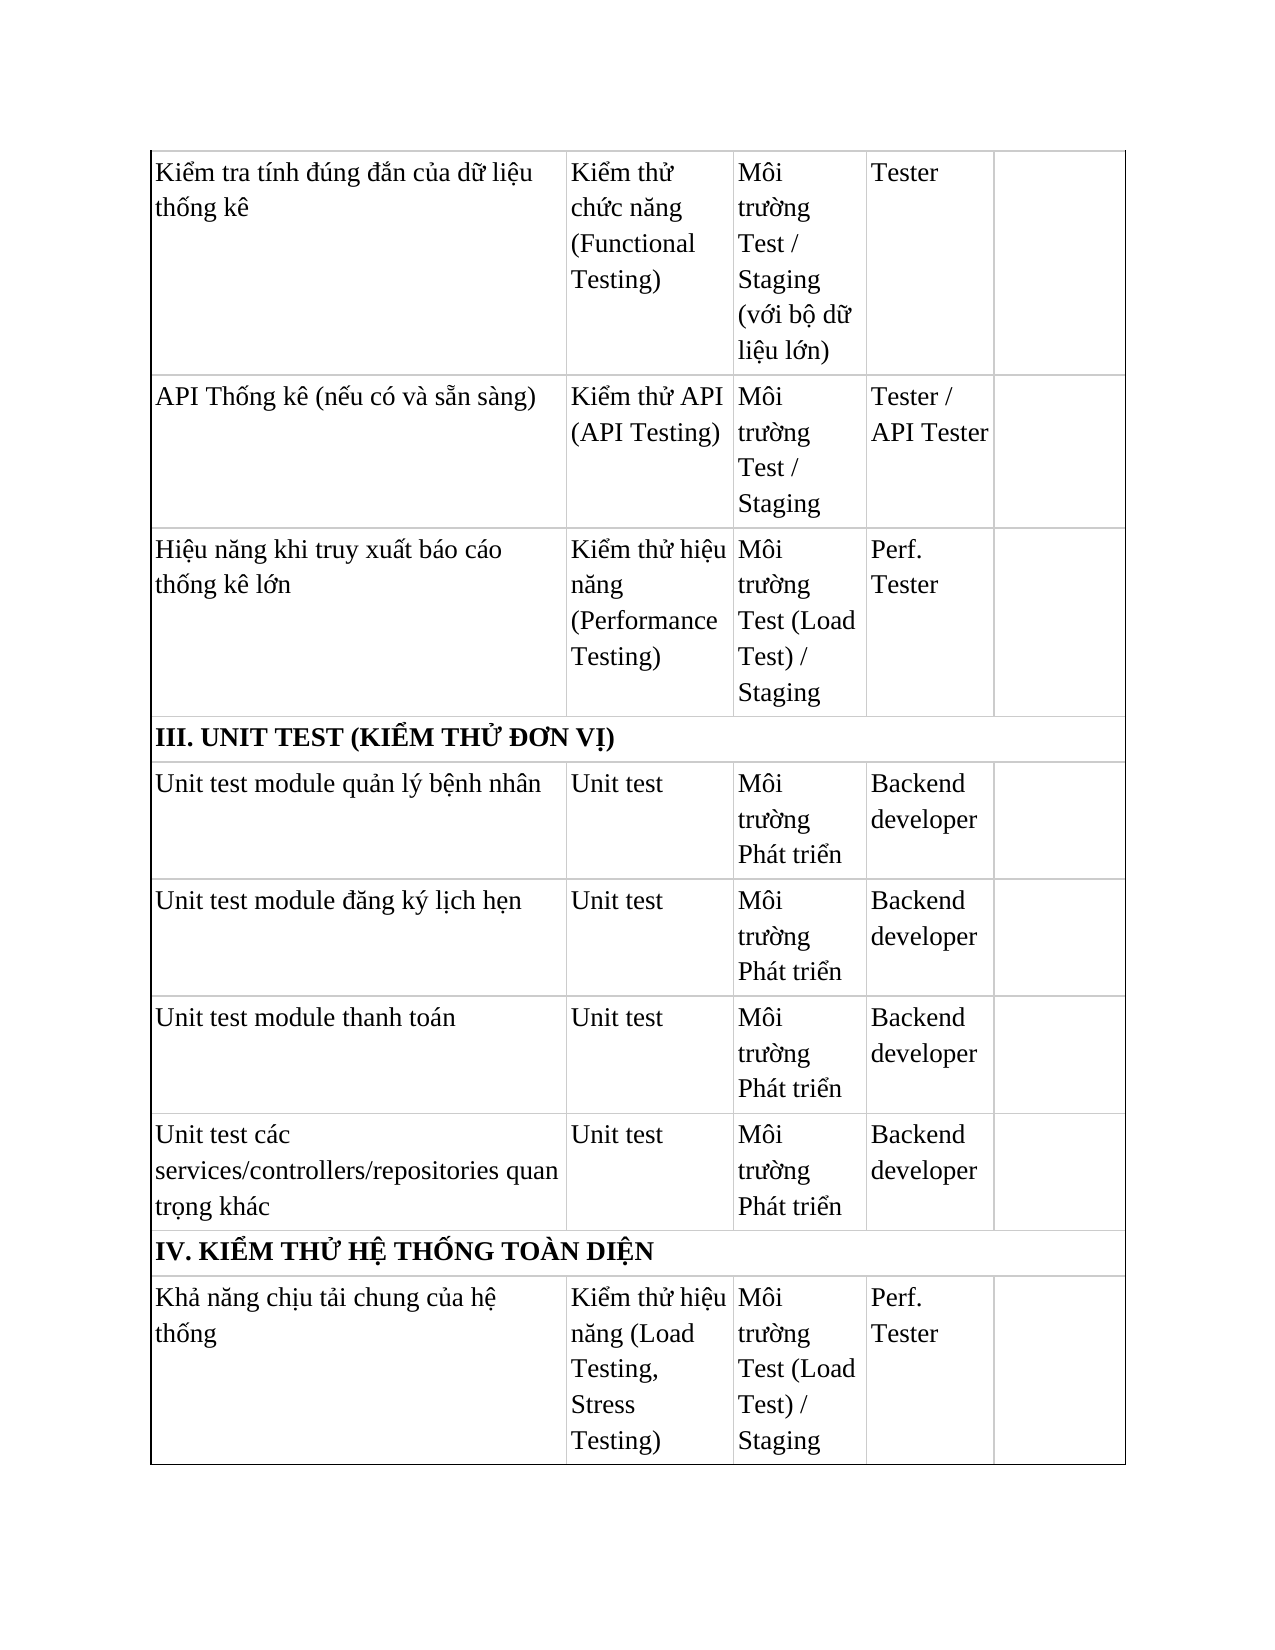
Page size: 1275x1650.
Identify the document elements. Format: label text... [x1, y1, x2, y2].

table_cell Backend developer [867, 880, 993, 995]
table_cell Perf. Tester [867, 1277, 993, 1464]
table_cell Perf. Tester [867, 529, 993, 716]
table_cell Kiểm thử hiệu năng (Load Testing, Stress Testing) [567, 1277, 733, 1464]
table_cell Unit test [567, 763, 733, 878]
table_cell Tester [867, 152, 993, 374]
table_cell [995, 376, 1125, 527]
table_cell [995, 1114, 1125, 1229]
table_cell Môi trường Test / Staging [734, 376, 866, 527]
table_cell Unit test module quản lý bệnh nhân [152, 763, 566, 878]
table_cell Khả năng chịu tải chung của hệ thống [152, 1277, 566, 1464]
table_cell [995, 763, 1125, 878]
table_cell Unit test các services/controllers/repositories quan trọng khác [152, 1114, 566, 1229]
table_cell III. UNIT TEST (KIỂM THỬ ĐƠN VỊ) [152, 717, 1125, 761]
table_cell IV. KIỂM THỬ HỆ THỐNG TOÀN DIỆN [152, 1231, 1125, 1275]
table_cell Hiệu năng khi truy xuất báo cáo thống kê lớn [152, 529, 566, 716]
table_cell Môi trường Phát triển [734, 1114, 866, 1229]
table_cell Kiểm tra tính đúng đắn của dữ liệu thống kê [152, 152, 566, 374]
table_cell Môi trường Phát triển [734, 880, 866, 995]
table_cell Kiểm thử API (API Testing) [567, 376, 733, 527]
table_cell Kiểm thử chức năng (Functional Testing) [567, 152, 733, 374]
table_cell API Thống kê (nếu có và sẵn sàng) [152, 376, 566, 527]
table_cell Kiểm thử hiệu năng (Performance Testing) [567, 529, 733, 716]
table_cell Unit test module đăng ký lịch hẹn [152, 880, 566, 995]
table_cell Unit test [567, 1114, 733, 1229]
table_cell [995, 880, 1125, 995]
table_cell [995, 152, 1125, 374]
table_cell Unit test module thanh toán [152, 997, 566, 1112]
table_cell Môi trường Test (Load Test) / Staging [734, 1277, 866, 1464]
table_cell Môi trường Test (Load Test) / Staging [734, 529, 866, 716]
table_cell Unit test [567, 880, 733, 995]
table_cell Backend developer [867, 763, 993, 878]
table_cell Backend developer [867, 1114, 993, 1229]
table_cell [995, 1277, 1125, 1464]
table_cell Unit test [567, 997, 733, 1112]
table_cell [995, 529, 1125, 716]
table_cell Backend developer [867, 997, 993, 1112]
table_cell Tester / API Tester [867, 376, 993, 527]
table_cell Môi trường Phát triển [734, 997, 866, 1112]
table_cell [995, 997, 1125, 1112]
table_cell Môi trường Test / Staging (với bộ dữ liệu lớn) [734, 152, 866, 374]
table_cell Môi trường Phát triển [734, 763, 866, 878]
